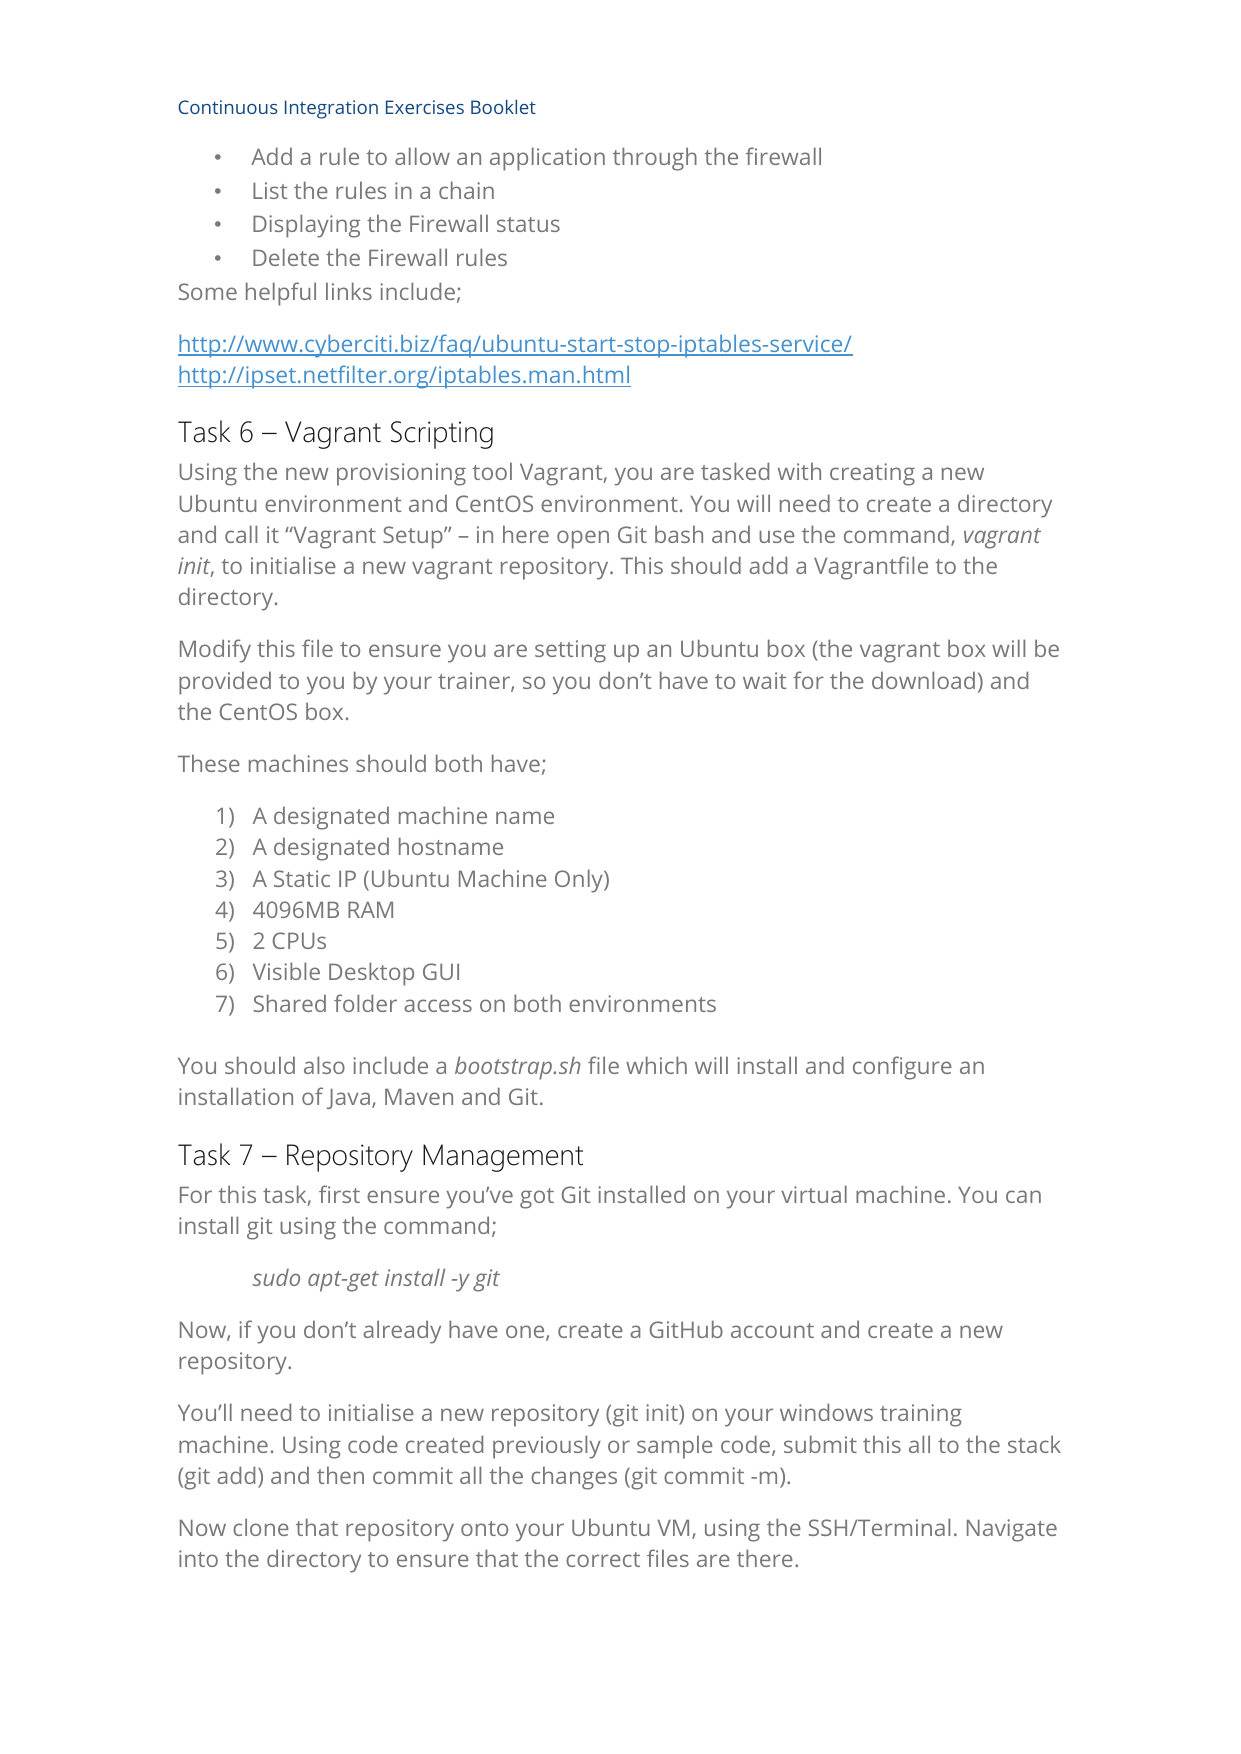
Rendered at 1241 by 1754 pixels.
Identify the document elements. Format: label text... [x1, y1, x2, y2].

text Now, if you don’t already have one, create a GitHub account and create a new repository. [177, 1314, 1063, 1376]
text http://ipset.netfilter.org/iptables.man.html [177, 359, 1063, 390]
list 4096MB RAM [215, 894, 1063, 925]
text http://www.cyberciti.biz/faq/ubuntu-start-stop-iptables-service/ [177, 328, 1063, 359]
text Modify this file to ensure you are setting up an Ubuntu box (the vagrant box will be provided to you by your trainer, so you don’t have to wait for the download) and the CentOS box. [177, 633, 1063, 727]
text Some helpful links include; [177, 276, 1063, 307]
list Shared folder access on both environments [215, 988, 1063, 1019]
text Using the new provisioning tool Vagrant, you are tasked with creating a new Ubuntu environment and CentOS environment. You will need to create a directory and call it “Vagrant Setup” – in here open Git bash and use the command, vagrant init, to initialise a new vagrant repository. This should add a Vagrantfile to the directory. [177, 456, 1063, 613]
list A designated machine name [215, 800, 1063, 831]
text Now clone that repository onto your Ubuntu VM, using the SSH/Terminal. Navigate into the directory to ensure that the correct files are there. [177, 1512, 1063, 1574]
text sudo apt-get install -y git [177, 1262, 1063, 1293]
list Visible Desktop GUI [215, 956, 1063, 988]
list Add a rule to allow an application through the firewall [213, 141, 1063, 172]
text These machines should both have; [177, 748, 1063, 779]
subtitle Task 7 – Repository Management [177, 1133, 1063, 1172]
list A Static IP (Ubuntu Machine Only) [215, 863, 1063, 894]
list Displaying the Firewall status [213, 208, 1063, 239]
list 2 CPUs [215, 925, 1063, 956]
text You should also include a bootstrap.sh file which will install and configure an installation of Java, Maven and Git. [177, 1050, 1063, 1113]
list Delete the Firewall rules [213, 242, 1063, 273]
subtitle Task 6 – Vagrant Scripting [177, 411, 1063, 450]
text For this task, first ensure you’ve got Git installed on your virtual machine. You can install git using the command; [177, 1178, 1063, 1241]
text You’ll need to initialise a new repository (git init) on your windows training machine. Using code created previously or sample code, submit this all to the stack (git add) and then commit all the changes (git commit -m). [177, 1397, 1063, 1491]
list List the rules in a chain [213, 174, 1063, 206]
list A designated hostname [215, 831, 1063, 863]
